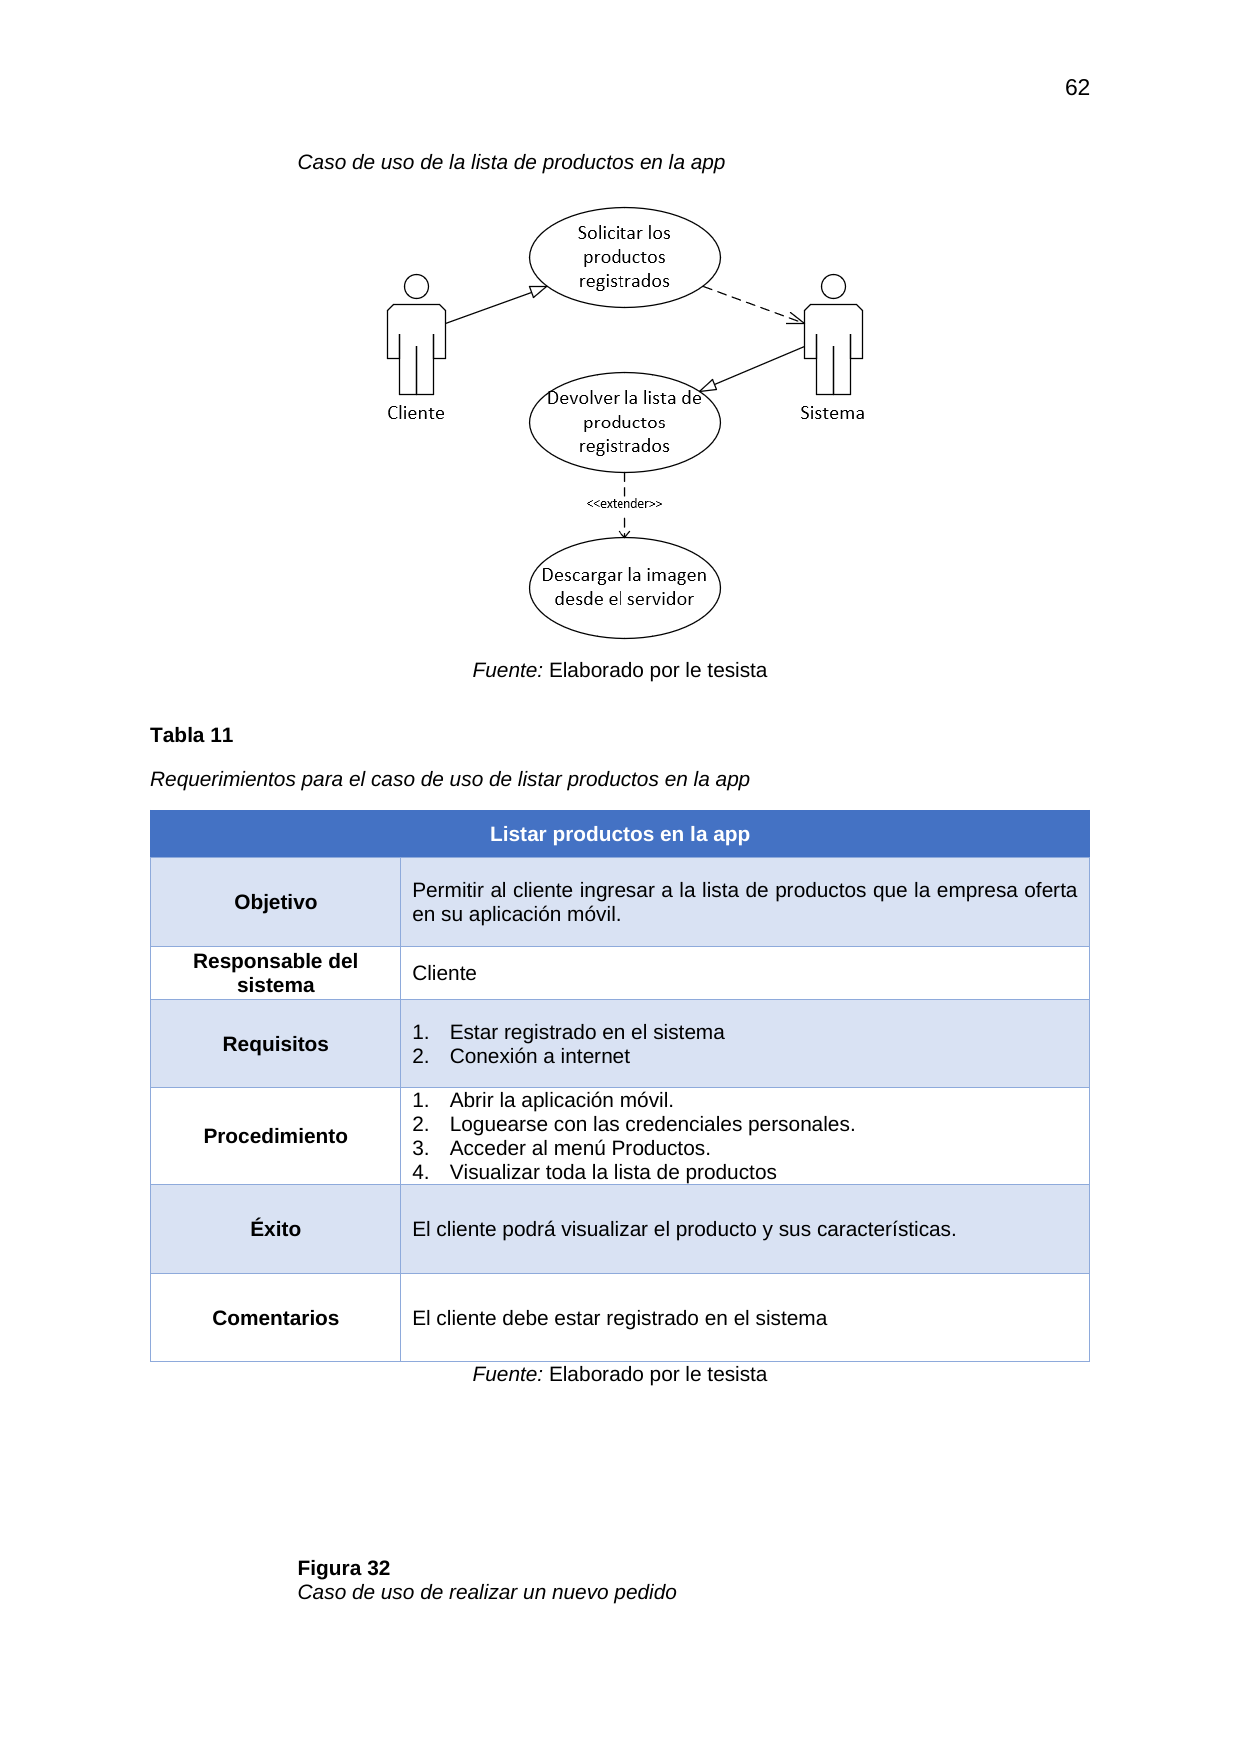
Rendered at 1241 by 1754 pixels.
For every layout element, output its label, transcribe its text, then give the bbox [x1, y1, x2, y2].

text Caso de uso de realizar un nuevo pedido [297, 1580, 1090, 1604]
table_cell Comentarios [151, 1274, 400, 1361]
table_cell Estar registrado en el sistema Conexión a internet [401, 1000, 1089, 1087]
table_cell Requisitos [151, 1000, 400, 1087]
table_cell Éxito [151, 1185, 400, 1273]
text Fuente: Elaborado por le tesista [150, 658, 1090, 682]
table_cell Abrir la aplicación móvil. Loguearse con las credenciales personales. Acceder al menú Productos. Visualizar toda la lista de productos [401, 1088, 1089, 1184]
table_header Listar productos en la app [151, 811, 1089, 857]
table_cell El cliente debe estar registrado en el sistema [401, 1274, 1089, 1361]
table_cell Procedimiento [151, 1088, 400, 1184]
table_cell Permitir al cliente ingresar a la lista de productos que la empresa oferta en su aplicación móvil. [401, 858, 1089, 946]
text Tabla 11 [150, 722, 1090, 746]
text Figura 32 [297, 1556, 1090, 1580]
table_cell Responsable del sistema [151, 947, 400, 999]
text Fuente: Elaborado por le tesista [150, 1362, 1090, 1386]
table_cell Objetivo [151, 858, 400, 946]
text Requerimientos para el caso de uso de listar productos en la app [150, 767, 1090, 791]
picture [346, 192, 894, 656]
table_cell El cliente podrá visualizar el producto y sus características. [401, 1185, 1089, 1273]
table_cell Cliente [401, 947, 1089, 999]
text Caso de uso de la lista de productos en la app [297, 150, 1090, 174]
